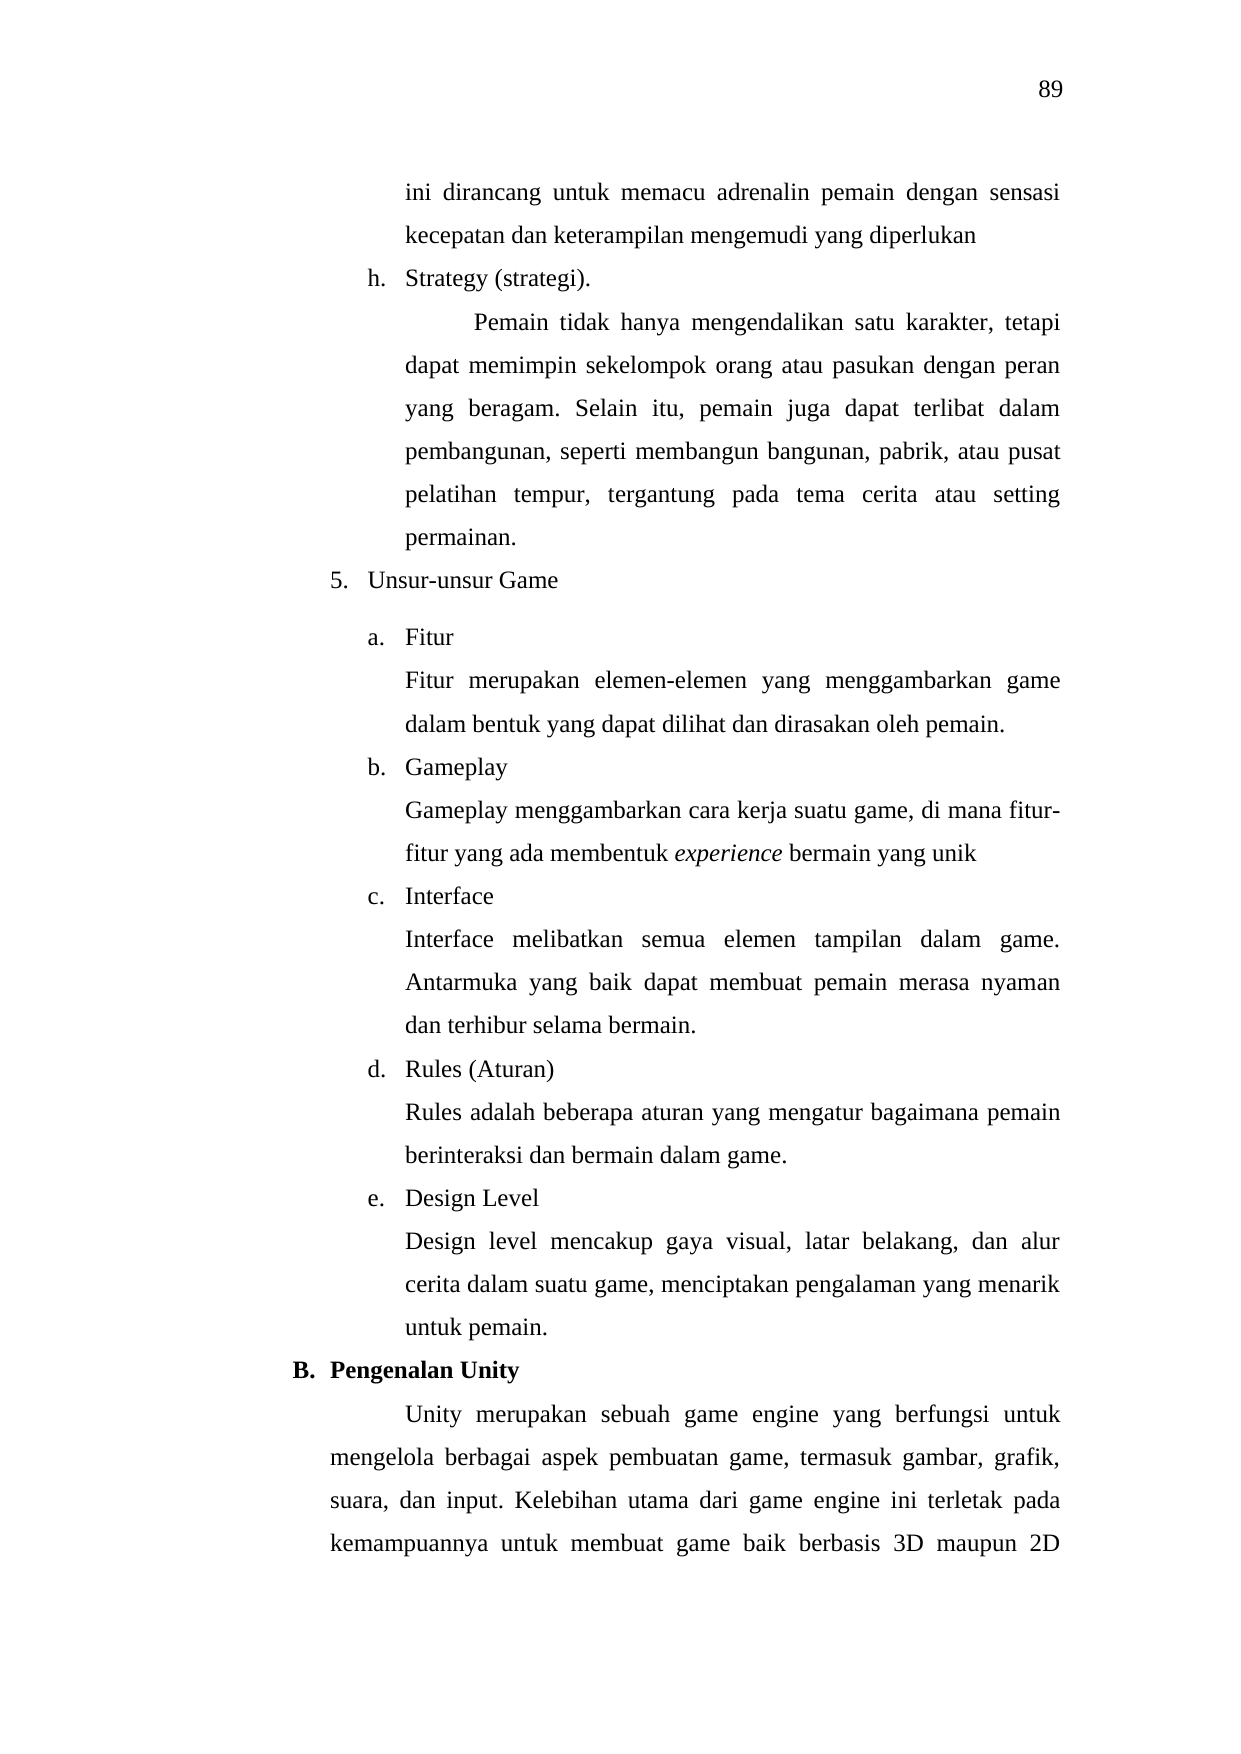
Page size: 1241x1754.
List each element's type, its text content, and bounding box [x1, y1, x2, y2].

list Pengenalan Unity [292, 1356, 1063, 1384]
list Gameplay [367, 752, 1063, 781]
list Design Level [367, 1183, 1063, 1212]
list Rules (Aturan) [367, 1054, 1063, 1082]
text Gameplay menggambarkan cara kerja suatu game, di mana fitur-fitur yang ada membentuk experience bermain yang unik [405, 795, 1061, 867]
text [330, 1399, 1061, 1557]
list Unsur-unsur Game [330, 565, 1063, 594]
text Fitur merupakan elemen-elemen yang menggambarkan game dalam bentuk yang dapat dilihat dan dirasakan oleh pemain. [405, 666, 1061, 737]
list Fitur [367, 622, 1063, 651]
text Pemain tidak hanya mengendalikan satu karakter, tetapi dapat memimpin sekelompok orang atau pasukan dengan peran yang beragam. Selain itu, pemain juga dapat terlibat dalam pembangunan, seperti membangun bangunan, pabrik, atau pusat pelatihan tempur, tergantung pada tema cerita atau setting permainan. [405, 307, 1061, 551]
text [405, 177, 1061, 249]
list Interface [367, 881, 1063, 910]
list Strategy (strategi). [367, 263, 1063, 292]
text Interface melibatkan semua elemen tampilan dalam game. Antarmuka yang baik dapat membuat pemain merasa nyaman dan terhibur selama bermain. [405, 924, 1061, 1039]
text Design level mencakup gaya visual, latar belakang, dan alur cerita dalam suatu game, menciptakan pengalaman yang menarik untuk pemain. [405, 1226, 1061, 1341]
text Rules adalah beberapa aturan yang mengatur bagaimana pemain berinteraksi dan bermain dalam game. [405, 1097, 1061, 1169]
